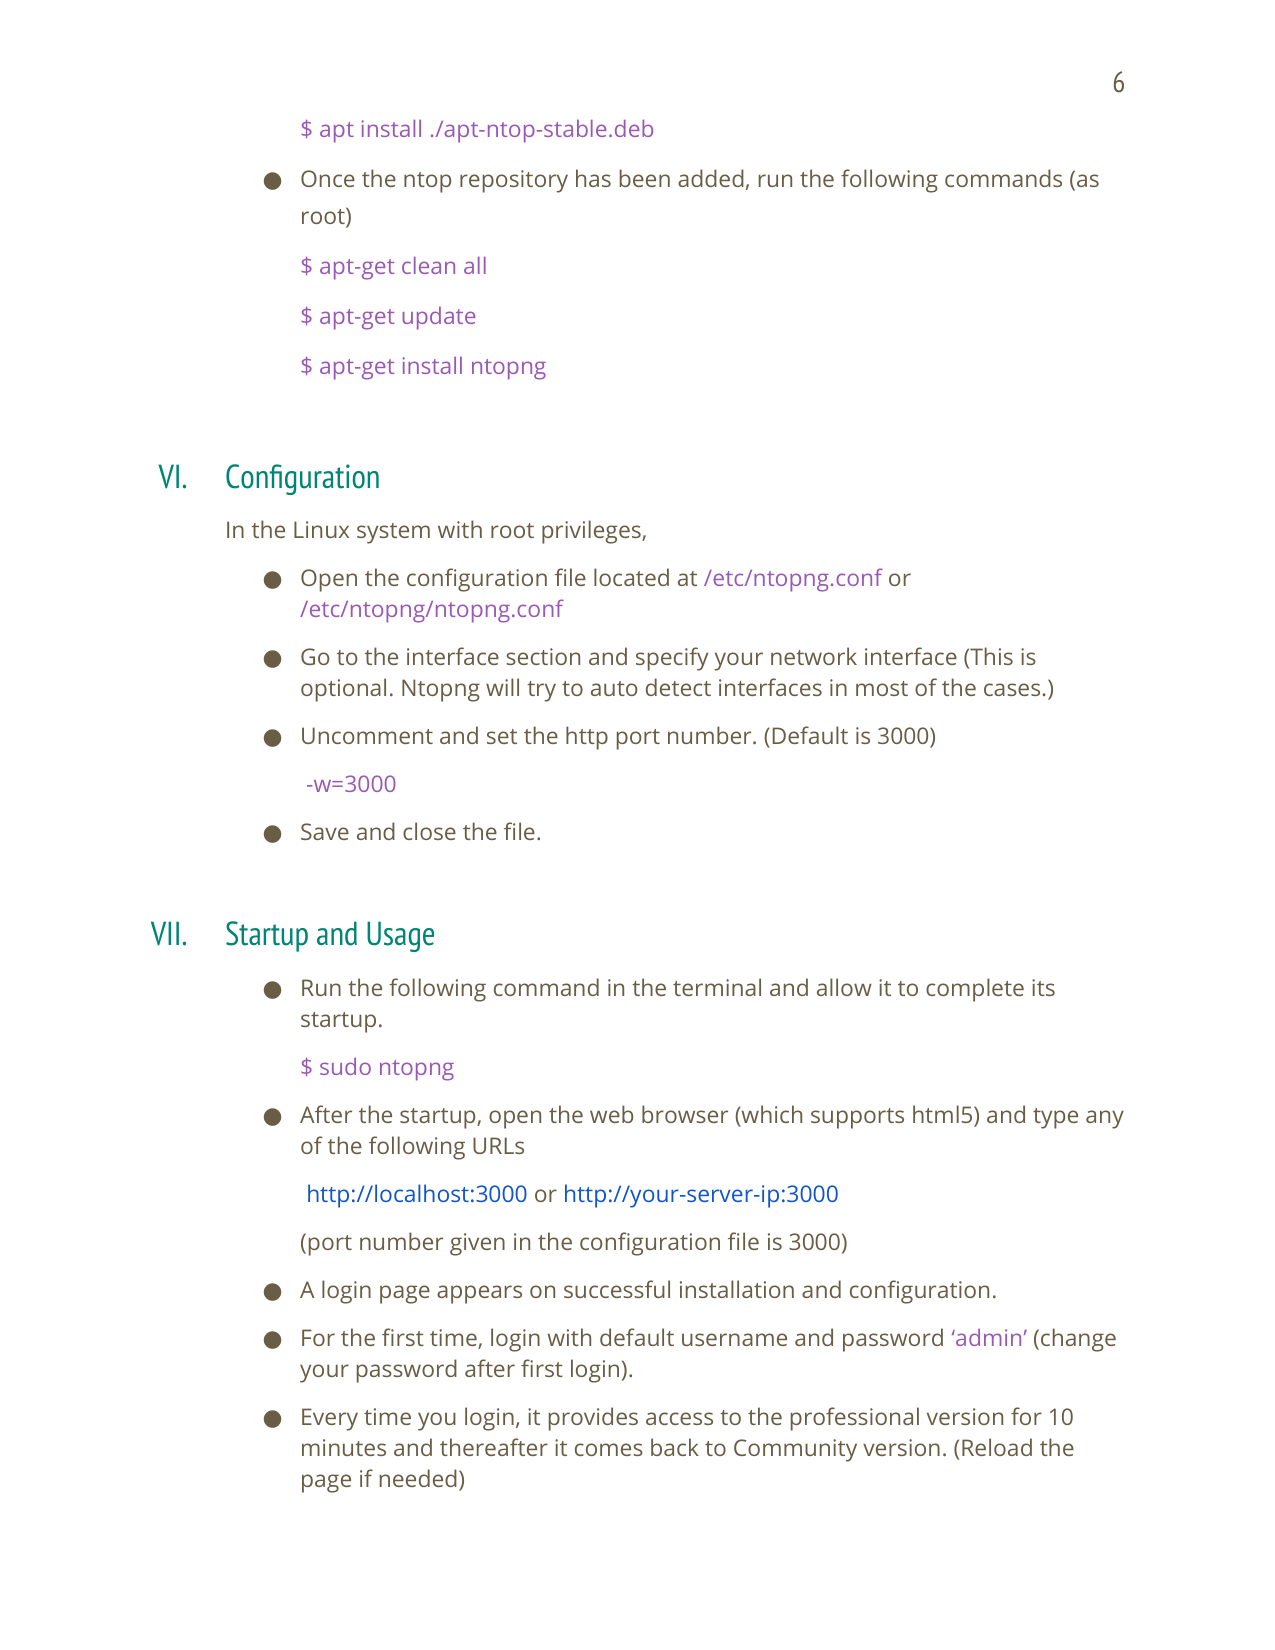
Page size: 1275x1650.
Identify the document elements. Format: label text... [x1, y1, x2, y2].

text $ sudo ntopng [300, 1051, 1125, 1082]
text $ apt-get clean all [300, 250, 1125, 281]
list Once the ntop repository has been added, run the following commands (as root) [262, 162, 1125, 231]
text $ apt-get install ntopng [300, 350, 1125, 381]
list Every time you login, it provides access to the professional version for 10 minutes and thereafter it comes back to Community version. (Reload the page if needed) [262, 1401, 1125, 1494]
subtitle Startup and Usage [187, 912, 1125, 955]
list For the first time, login with default username and password ‘admin’ (change your password after first login). [262, 1322, 1125, 1384]
list Go to the interface section and specify your network interface (This is optional. Ntopng will try to auto detect interfaces in most of the cases.) [262, 641, 1125, 703]
list Uncomment and set the http port number. (Default is 3000) [262, 720, 1125, 751]
subtitle Configuration [187, 454, 1125, 497]
text (port number given in the configuration file is 3000) [300, 1226, 1125, 1257]
list Run the following command in the terminal and allow it to complete its startup. [262, 972, 1125, 1034]
text -w=3000 [300, 768, 1125, 799]
list Open the configuration file located at /etc/ntopng.conf or /etc/ntopng/ntopng.conf [262, 562, 1125, 624]
text $ apt install ./apt-ntop-stable.deb [300, 112, 1125, 144]
list After the startup, open the web browser (which supports html5) and type any of the following URLs [262, 1099, 1125, 1161]
text http://localhost:3000 or http://your-server-ip:3000 [300, 1178, 1125, 1209]
list Save and close the file. [262, 816, 1125, 847]
text $ apt-get update [300, 300, 1125, 331]
text In the Linux system with root privileges, [225, 514, 1125, 545]
list A login page appears on successful installation and configuration. [262, 1274, 1125, 1305]
